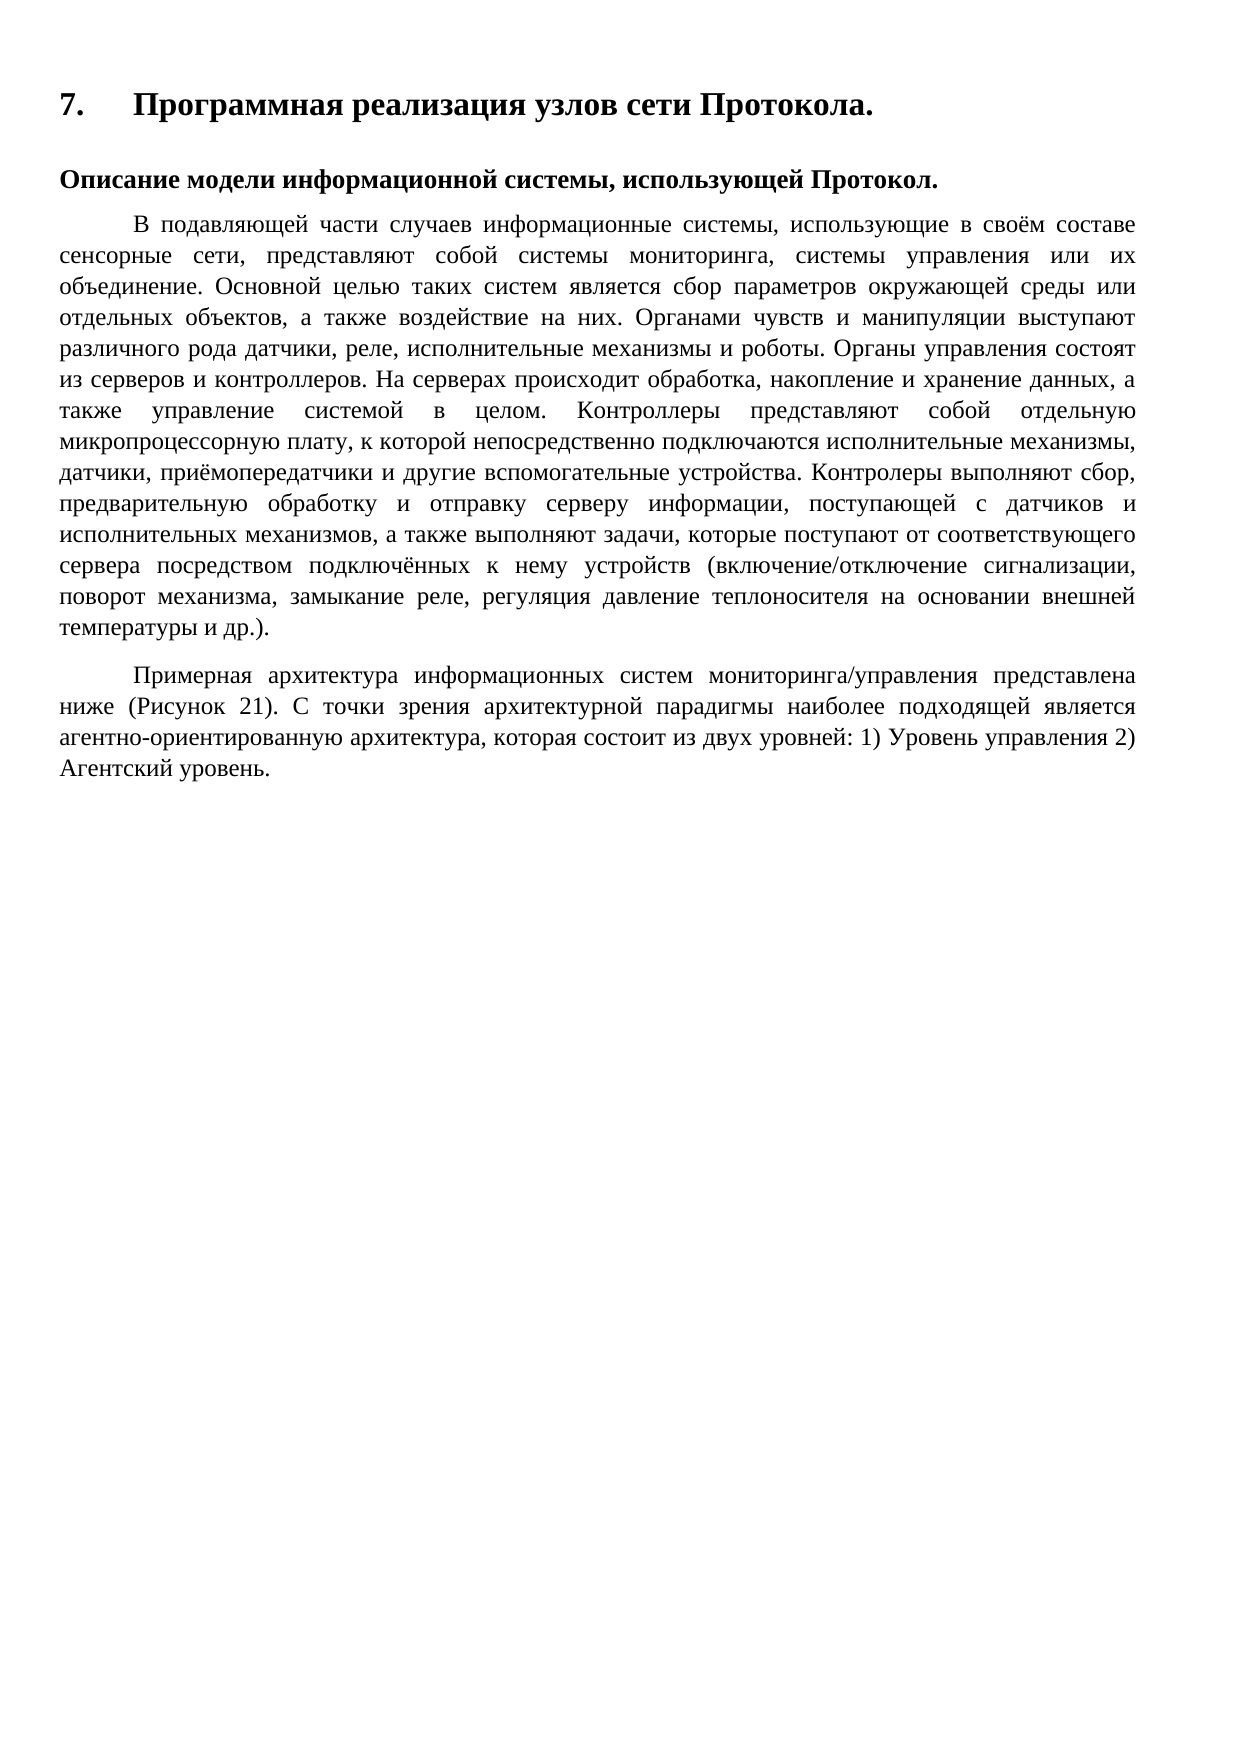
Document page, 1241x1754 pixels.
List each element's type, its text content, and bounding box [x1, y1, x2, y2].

text Примерная архитектура информационных систем мониторинга/управления представлена ниже (Рисунок 21). С точки зрения архитектурной парадигмы наиболее подходящей является агентно-ориентированную архитектура, которая состоит из двух уровней: 1) Уровень управления 2) Агентский уровень. [59, 660, 1137, 782]
subtitle Программная реализация узлов сети Протокола. [59, 84, 1137, 122]
text В подавляющей части случаев информационные системы, использующие в своём составе сенсорные сети, представляют собой системы мониторинга, системы управления или их объединение. Основной целью таких систем является сбор параметров окружающей среды или отдельных объектов, а также воздействие на них. Органами чувств и манипуляции выступают различного рода датчики, реле, исполнительные механизмы и роботы. Органы управления состоят из серверов и контроллеров. На серверах происходит обработка, накопление и хранение данных, а также управление системой в целом. Контроллеры представляют собой отдельную микропроцессорную плату, к которой непосредственно подключаются исполнительные механизмы, датчики, приёмопередатчики и другие вспомогательные устройства. Контролеры выполняют сбор, предварительную обработку и отправку серверу информации, поступающей с датчиков и исполнительных механизмов, а также выполняют задачи, которые поступают от соответствующего сервера посредством подключённых к нему устройств (включение/отключение сигнализации, поворот механизма, замыкание реле, регуляция давление теплоносителя на основании внешней температуры и др.). [59, 209, 1137, 641]
subtitle Описание модели информационной системы, использующей Протокол. [59, 163, 1137, 194]
